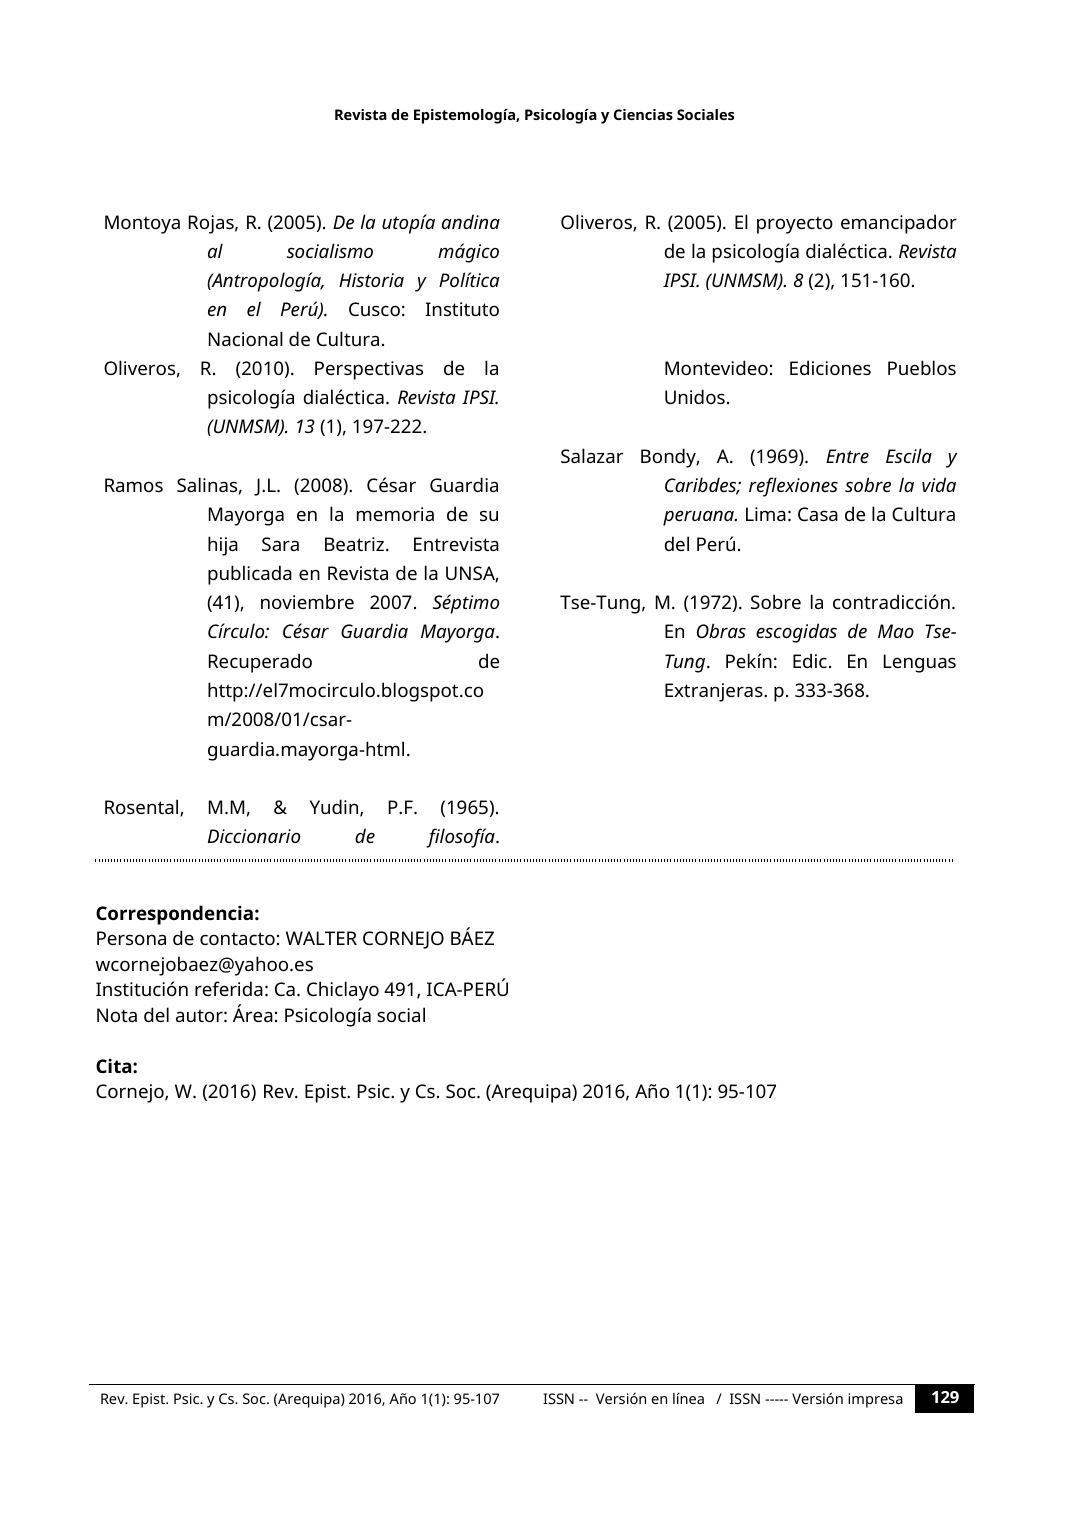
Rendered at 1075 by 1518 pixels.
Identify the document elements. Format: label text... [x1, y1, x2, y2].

text Oliveros, R. (2010). Perspectivas de la psicología dialéctica. Revista IPSI. (UNMSM). 13 (1), 197-222. [103, 355, 500, 439]
text Oliveros, R. (2005). El proyecto emancipador de la psicología dialéctica. Revista IPSI. (UNMSM). 8 (2), 151-160. [560, 209, 957, 293]
text Rosental, M.M, & Yudin, P.F. (1965). Diccionario de filosofía. Montevideo: Ediciones Pueblos Unidos. [103, 794, 500, 849]
text Montoya Rojas, R. (2005). De la utopía andina al socialismo mágico (Antropología, Historia y Política en el Perú). Cusco: Instituto Nacional de Cultura. [103, 209, 500, 352]
text Rosental, M.M, & Yudin, P.F. (1965). Diccionario de filosofía. Montevideo: Ediciones Pueblos Unidos. [560, 355, 957, 410]
text Tse-Tung, M. (1972). Sobre la contradicción. En Obras escogidas de Mao Tse-Tung. Pekín: Edic. En Lenguas Extranjeras. p. 333-368. [560, 589, 957, 703]
text Salazar Bondy, A. (1969). Entre Escila y Caribdes; reflexiones sobre la vida peruana. Lima: Casa de la Cultura del Perú. [560, 443, 957, 556]
text Ramos Salinas, J.L. (2008). César Guardia Mayorga en la memoria de su hija Sara Beatriz. Entrevista publicada en Revista de la UNSA, (41), noviembre 2007. Séptimo Círculo: César Guardia Mayorga. Recuperado de http://el7mocirculo.blogspot.com/2008/01/csar-guardia.mayorga-html. [103, 472, 500, 761]
